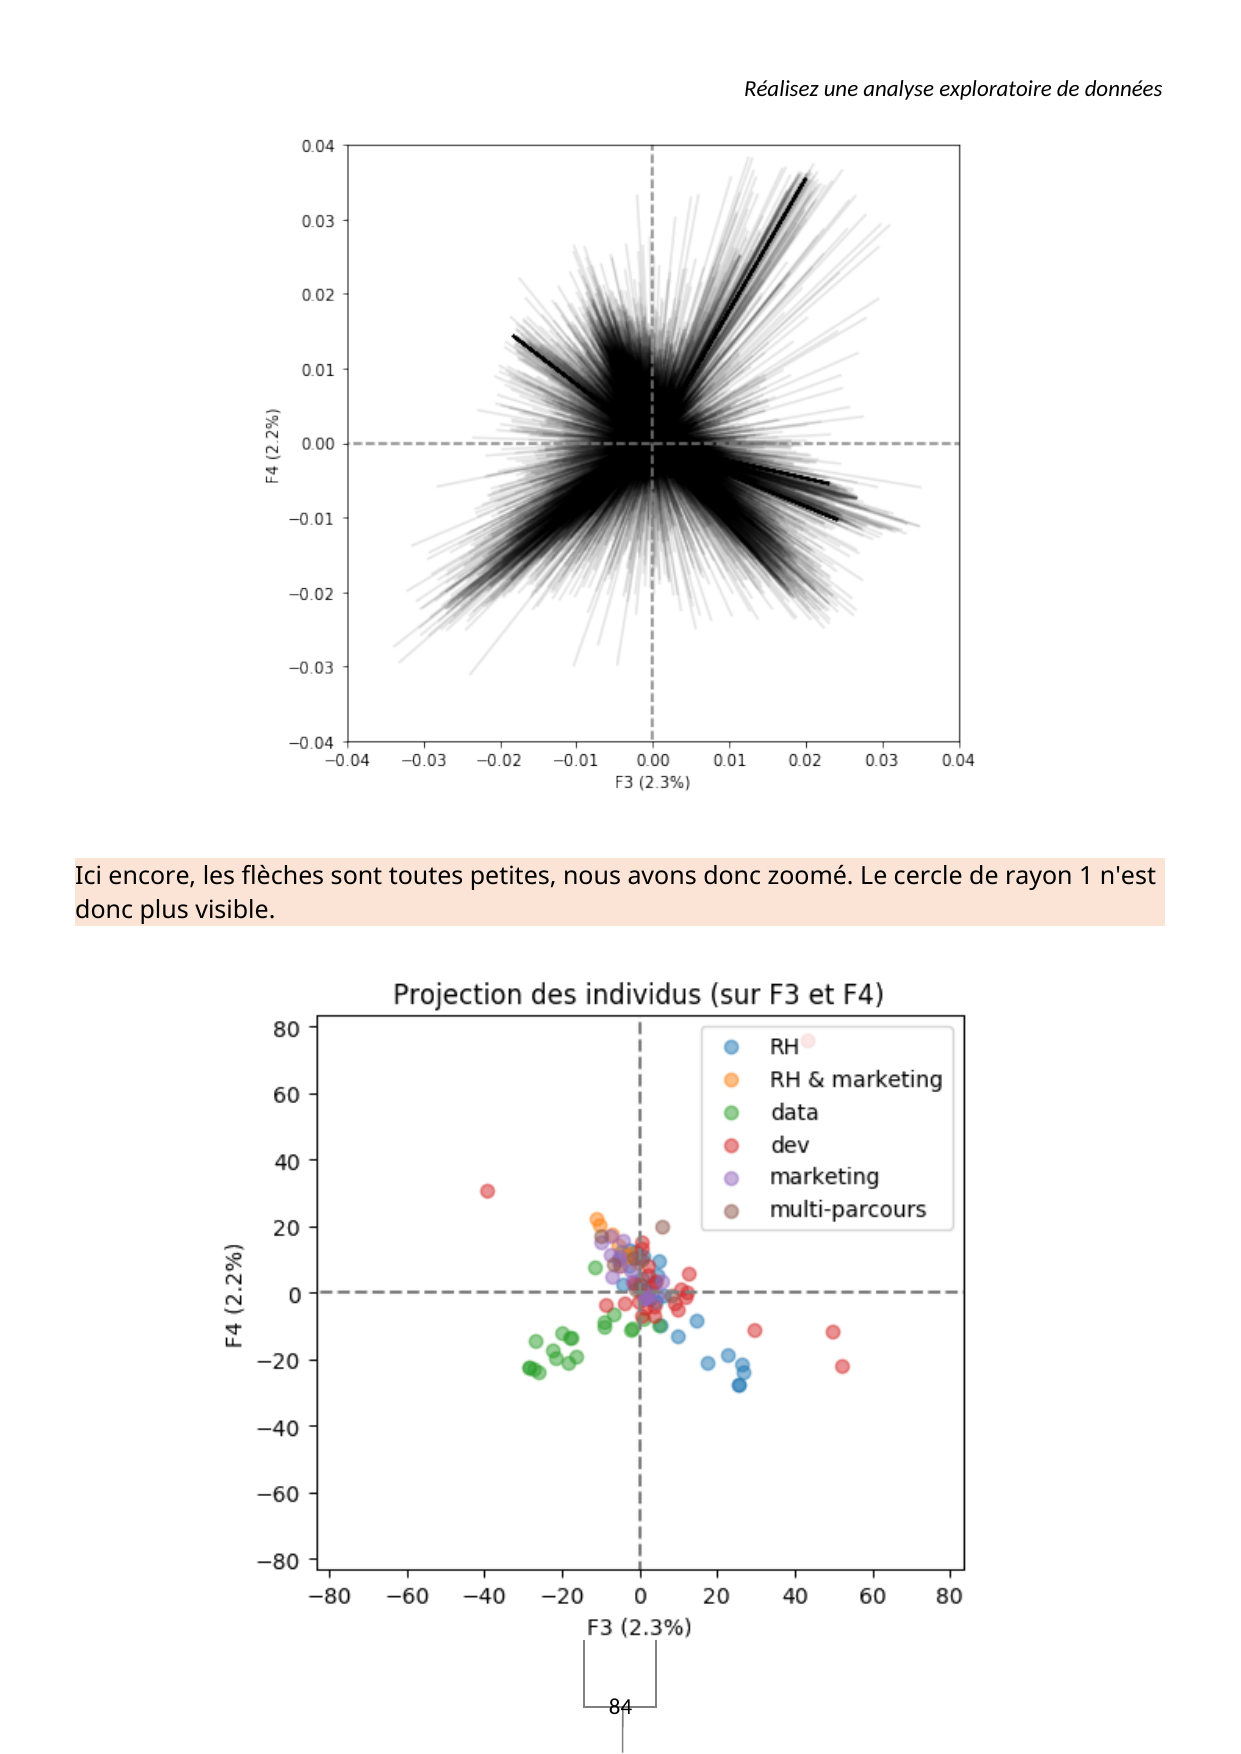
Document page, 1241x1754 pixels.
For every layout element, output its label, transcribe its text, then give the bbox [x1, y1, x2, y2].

picture [255, 129, 985, 801]
text Ici encore, les flèches sont toutes petites, nous avons donc zoomé. Le cercle de rayon 1 n'est donc plus visible. [75, 858, 1165, 926]
picture [212, 959, 1028, 1640]
